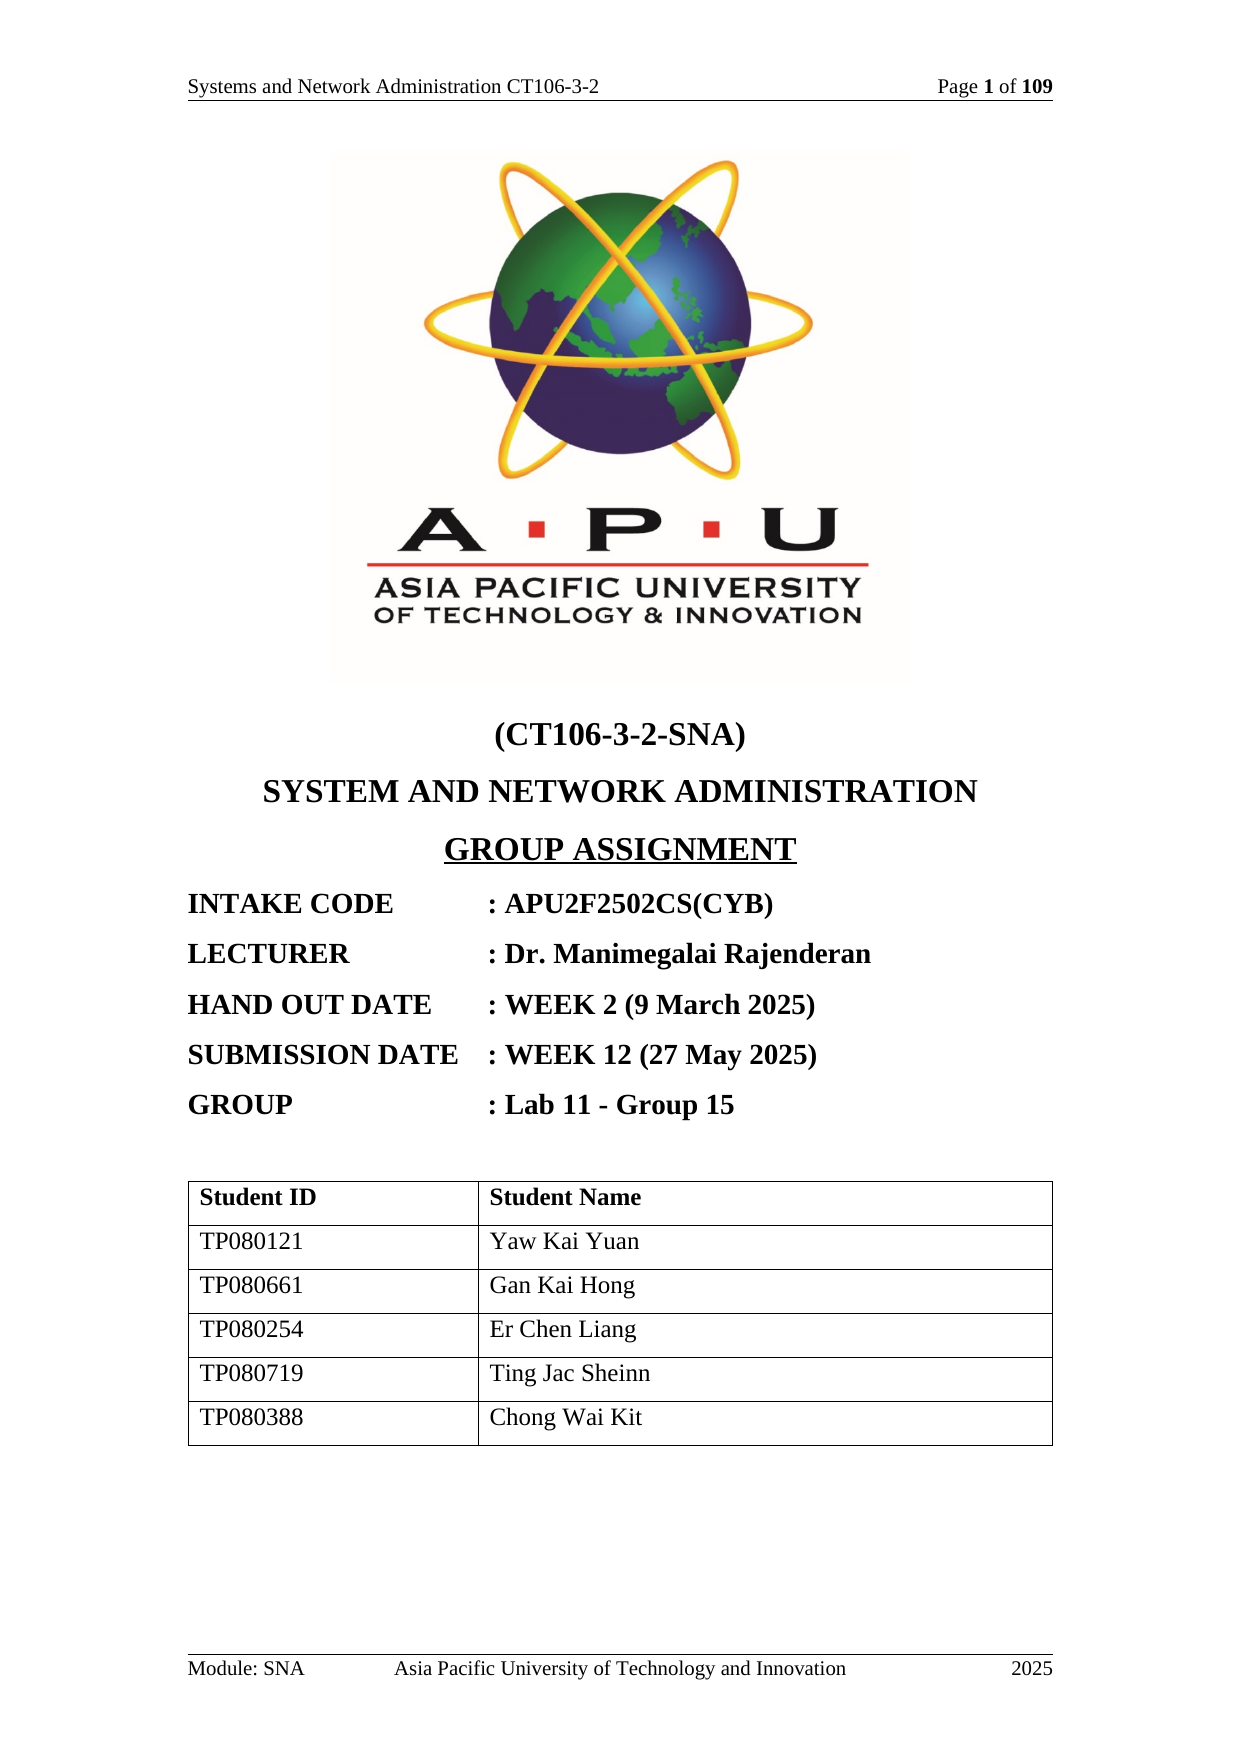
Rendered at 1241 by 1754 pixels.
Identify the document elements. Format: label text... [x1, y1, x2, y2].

table_cell TP080121 [189, 1226, 478, 1269]
text GROUP ASSIGNMENT [187, 829, 1053, 867]
text GROUP : Lab 11 - Group 15 [187, 1087, 1053, 1121]
table_cell Er Chen Liang [479, 1314, 1052, 1357]
table_header Student Name [479, 1182, 1052, 1225]
picture [329, 150, 911, 683]
table_cell TP080388 [189, 1402, 478, 1445]
text LECTURER : Dr. Manimegalai Rajenderan [187, 937, 1053, 970]
text (CT106-3-2-SNA) [187, 714, 1053, 752]
text INTAKE CODE : APU2F2502CS(CYB) [187, 886, 1053, 920]
table_cell Yaw Kai Yuan [479, 1226, 1052, 1269]
text HAND OUT DATE : WEEK 2 (9 March 2025) [187, 987, 1053, 1020]
table_cell TP080661 [189, 1270, 478, 1313]
text SUBMISSION DATE : WEEK 12 (27 May 2025) [187, 1037, 1053, 1071]
table_cell Chong Wai Kit [479, 1402, 1052, 1445]
table_cell Gan Kai Hong [479, 1270, 1052, 1313]
table_cell TP080719 [189, 1358, 478, 1401]
text SYSTEM AND NETWORK ADMINISTRATION [187, 771, 1053, 809]
table_cell Ting Jac Sheinn [479, 1358, 1052, 1401]
table_cell TP080254 [189, 1314, 478, 1357]
table_header Student ID [189, 1182, 478, 1225]
